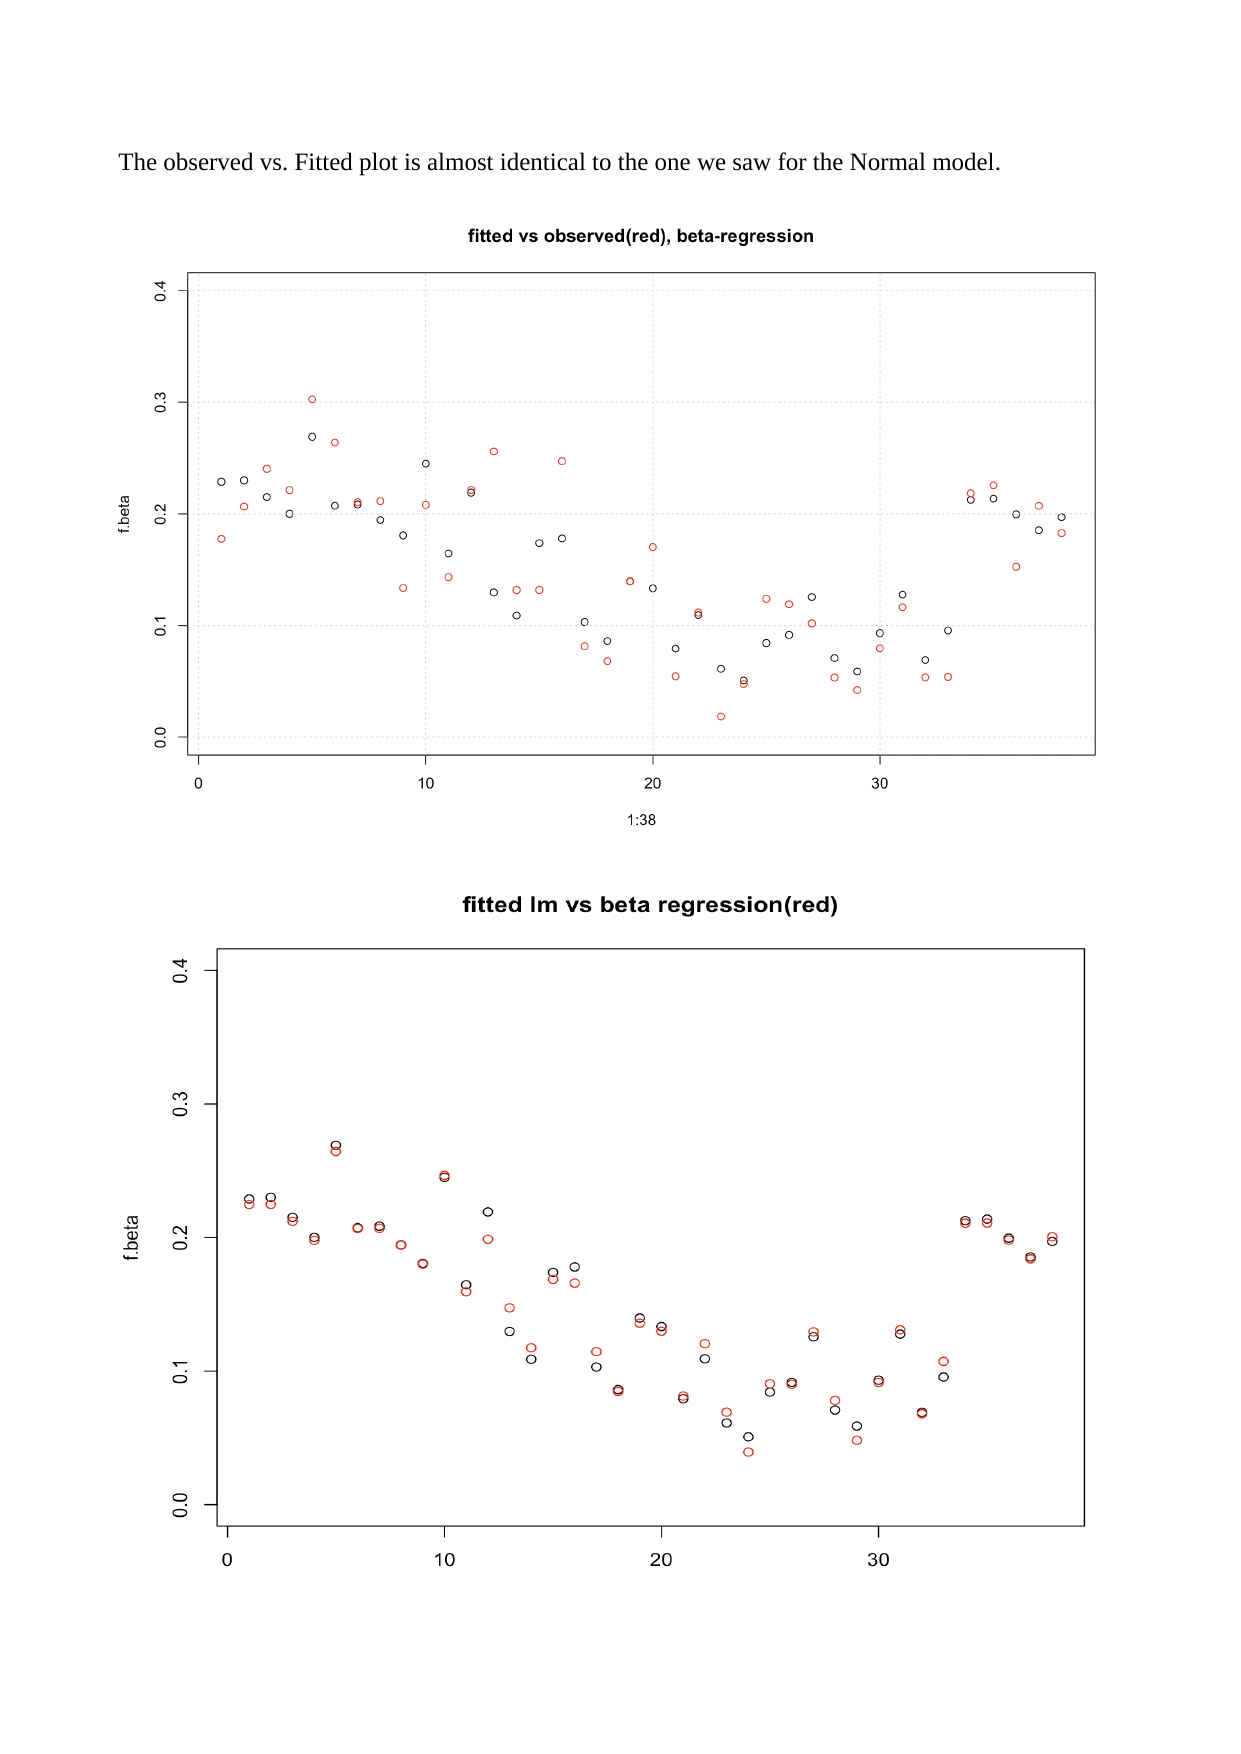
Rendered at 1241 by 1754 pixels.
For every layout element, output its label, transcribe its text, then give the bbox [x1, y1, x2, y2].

picture [118, 204, 1123, 834]
text The observed vs. Fitted plot is almost identical to the one we saw for the Normal model. [118, 147, 1122, 176]
picture [118, 862, 1123, 1584]
